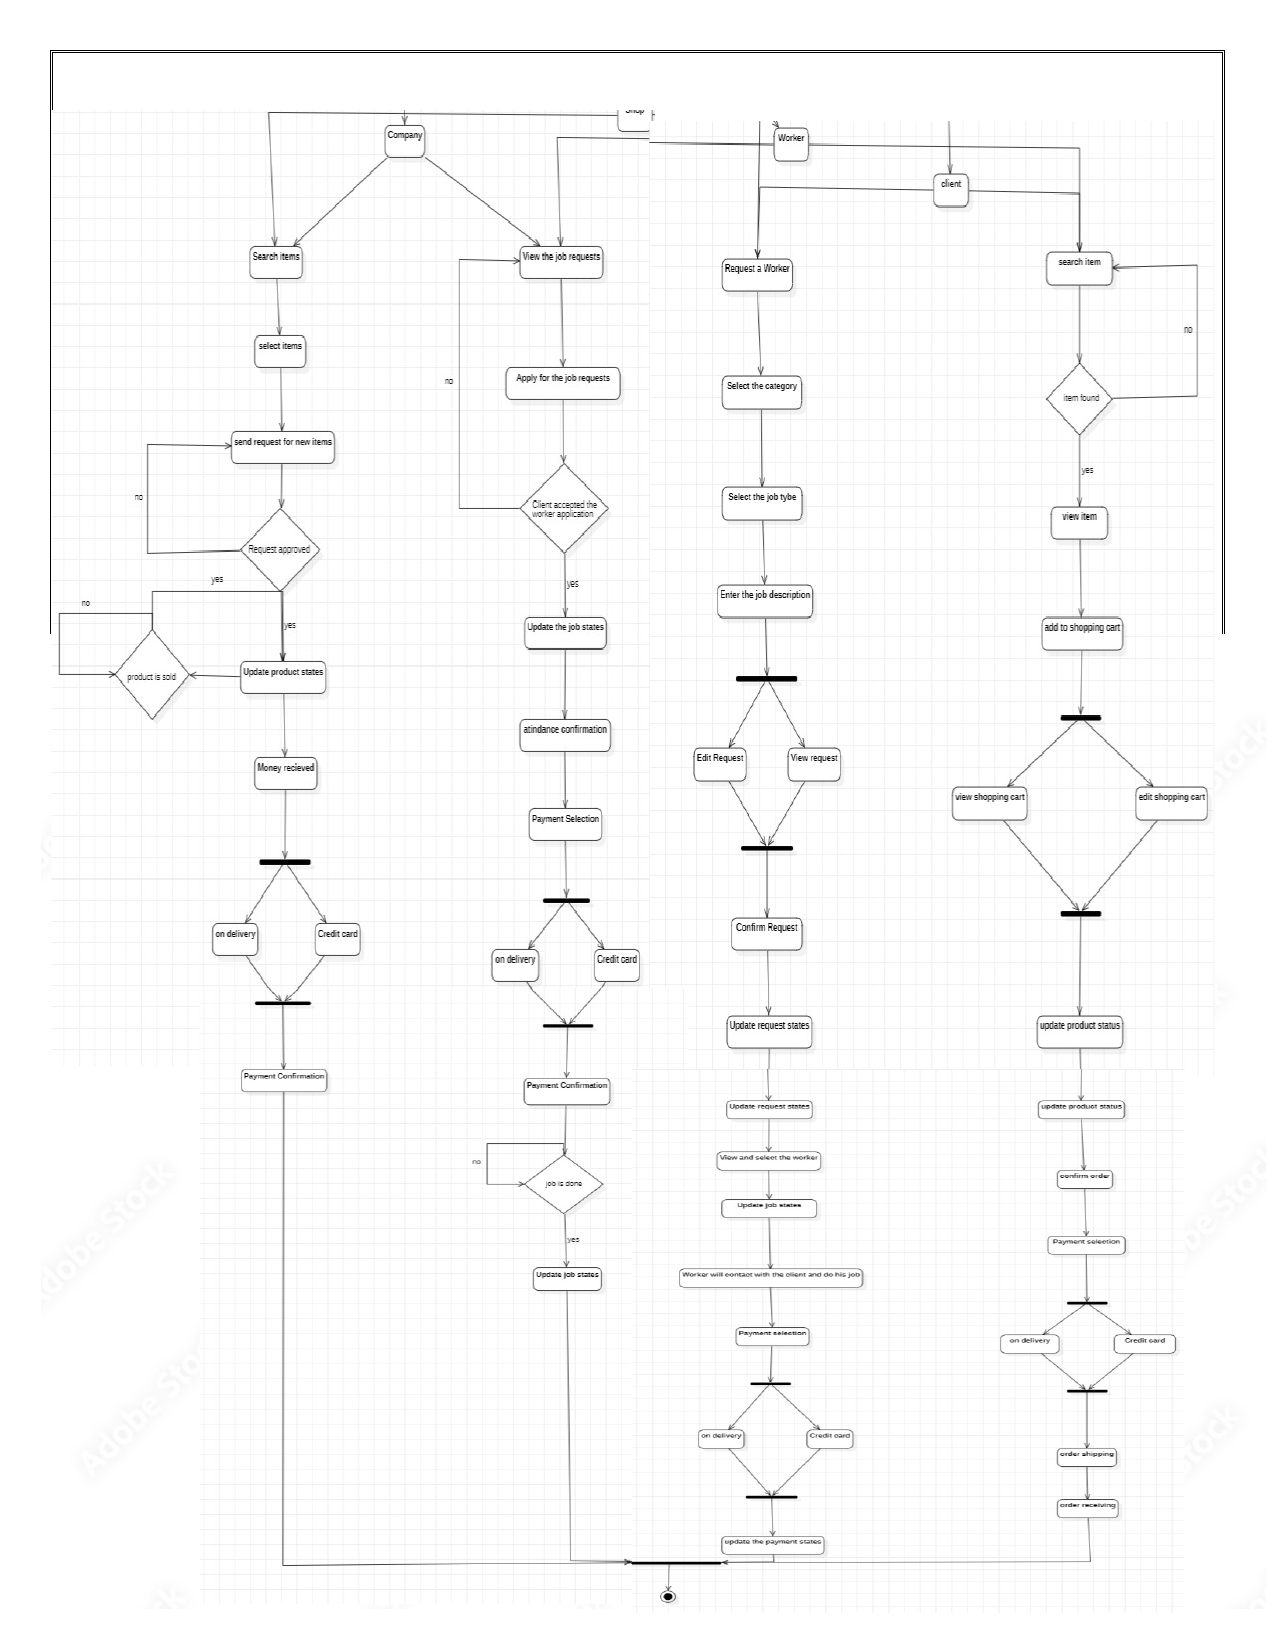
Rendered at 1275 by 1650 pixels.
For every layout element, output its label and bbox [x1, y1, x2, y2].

picture [41, 110, 1267, 1613]
